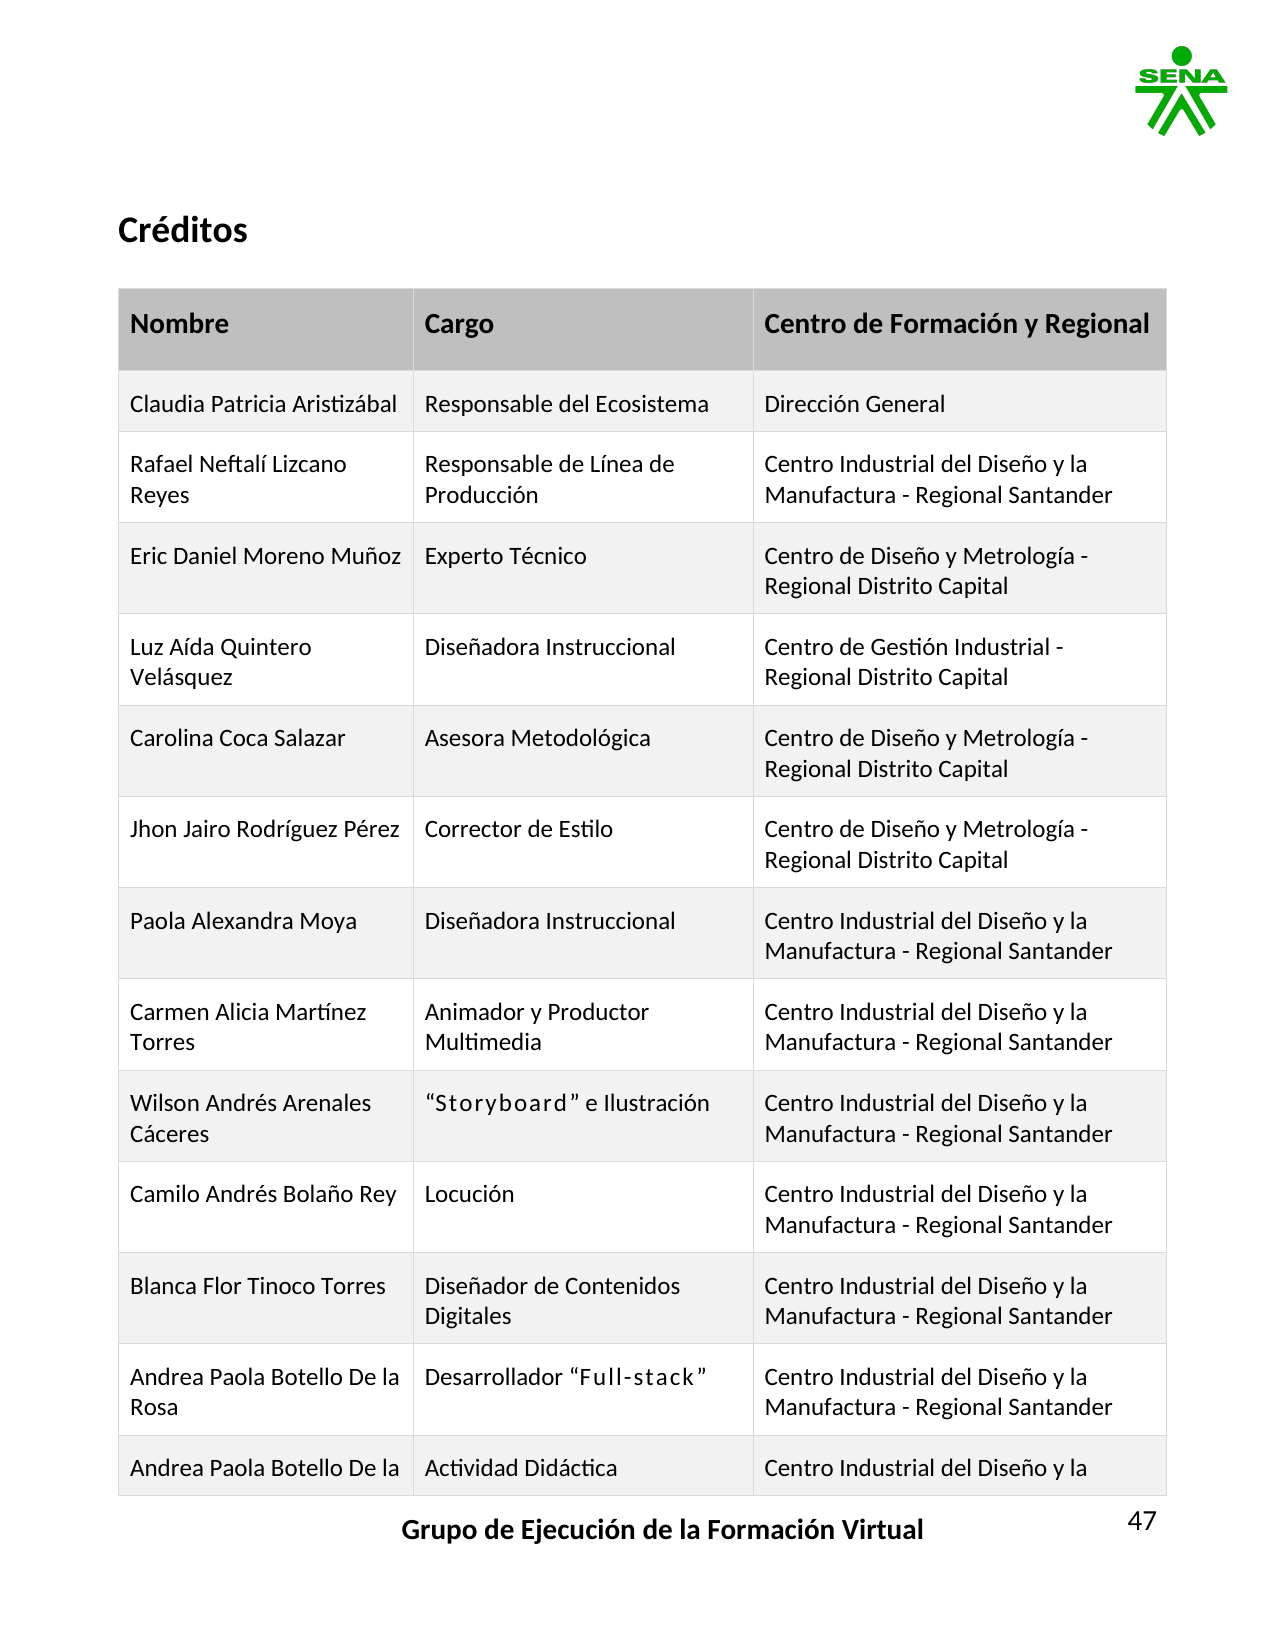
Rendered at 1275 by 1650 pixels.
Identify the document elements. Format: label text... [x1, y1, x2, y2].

table_cell “Storyboard” e Ilustración [414, 1071, 753, 1161]
table_cell Diseñadora Instruccional [414, 888, 753, 978]
table_cell Asesora Metodológica [414, 706, 753, 796]
table_cell Jhon Jairo Rodríguez Pérez [119, 797, 413, 887]
table_cell Centro Industrial del Diseño y la Manufactura - Regional Santander [754, 432, 1166, 522]
table_header Cargo [414, 289, 753, 370]
table_cell Centro de Diseño y Metrología - Regional Distrito Capital [754, 523, 1166, 613]
table_cell Centro de Diseño y Metrología - Regional Distrito Capital [754, 706, 1166, 796]
table_cell Centro Industrial del Diseño y la Manufactura - Regional Santander [754, 1253, 1166, 1343]
table_cell Corrector de Estilo [414, 797, 753, 887]
table_cell Luz Aída Quintero Velásquez [119, 614, 413, 704]
table_cell Centro de Diseño y Metrología - Regional Distrito Capital [754, 797, 1166, 887]
table_cell Centro Industrial del Diseño y la Manufactura - Regional Santander [754, 979, 1166, 1069]
table_cell Centro de Gestión Industrial - Regional Distrito Capital [754, 614, 1166, 704]
table_cell Andrea Paola Botello De la Rosa [119, 1436, 413, 1495]
table_cell Locución [414, 1162, 753, 1252]
table_cell Rafael Neftalí Lizcano Reyes [119, 432, 413, 522]
table_cell Andrea Paola Botello De la Rosa [119, 1344, 413, 1434]
table_cell Carolina Coca Salazar [119, 706, 413, 796]
table_cell Camilo Andrés Bolaño Rey [119, 1162, 413, 1252]
table_cell Blanca Flor Tinoco Torres [119, 1253, 413, 1343]
table_cell Animador y Productor Multimedia [414, 979, 753, 1069]
table_cell Carmen Alicia Martínez Torres [119, 979, 413, 1069]
table_cell Desarrollador “Full-stack” [414, 1344, 753, 1434]
table_cell Centro Industrial del Diseño y la Manufactura - Regional Santander [754, 888, 1166, 978]
table_header Nombre [119, 289, 413, 370]
table_cell Experto Técnico [414, 523, 753, 613]
text Créditos [118, 206, 1157, 252]
table_cell Dirección General [754, 371, 1166, 431]
table_header Centro de Formación y Regional [754, 289, 1166, 370]
table_cell Centro Industrial del Diseño y la Manufactura - Regional Santander [754, 1071, 1166, 1161]
table_cell Responsable de Línea de Producción [414, 432, 753, 522]
table_cell Responsable del Ecosistema [414, 371, 753, 431]
table_cell Wilson Andrés Arenales Cáceres [119, 1071, 413, 1161]
table_cell Diseñador de Contenidos Digitales [414, 1253, 753, 1343]
table_cell Eric Daniel Moreno Muñoz [119, 523, 413, 613]
table_cell Claudia Patricia Aristizábal [119, 371, 413, 431]
table_cell Centro Industrial del Diseño y la Manufactura - Regional Santander [754, 1344, 1166, 1434]
table_cell Actividad Didáctica [414, 1436, 753, 1495]
picture [1135, 46, 1228, 136]
table_cell Centro Industrial del Diseño y la Manufactura - Regional Santander [754, 1436, 1166, 1495]
table_cell Diseñadora Instruccional [414, 614, 753, 704]
table_cell Centro Industrial del Diseño y la Manufactura - Regional Santander [754, 1162, 1166, 1252]
table_cell Paola Alexandra Moya [119, 888, 413, 978]
